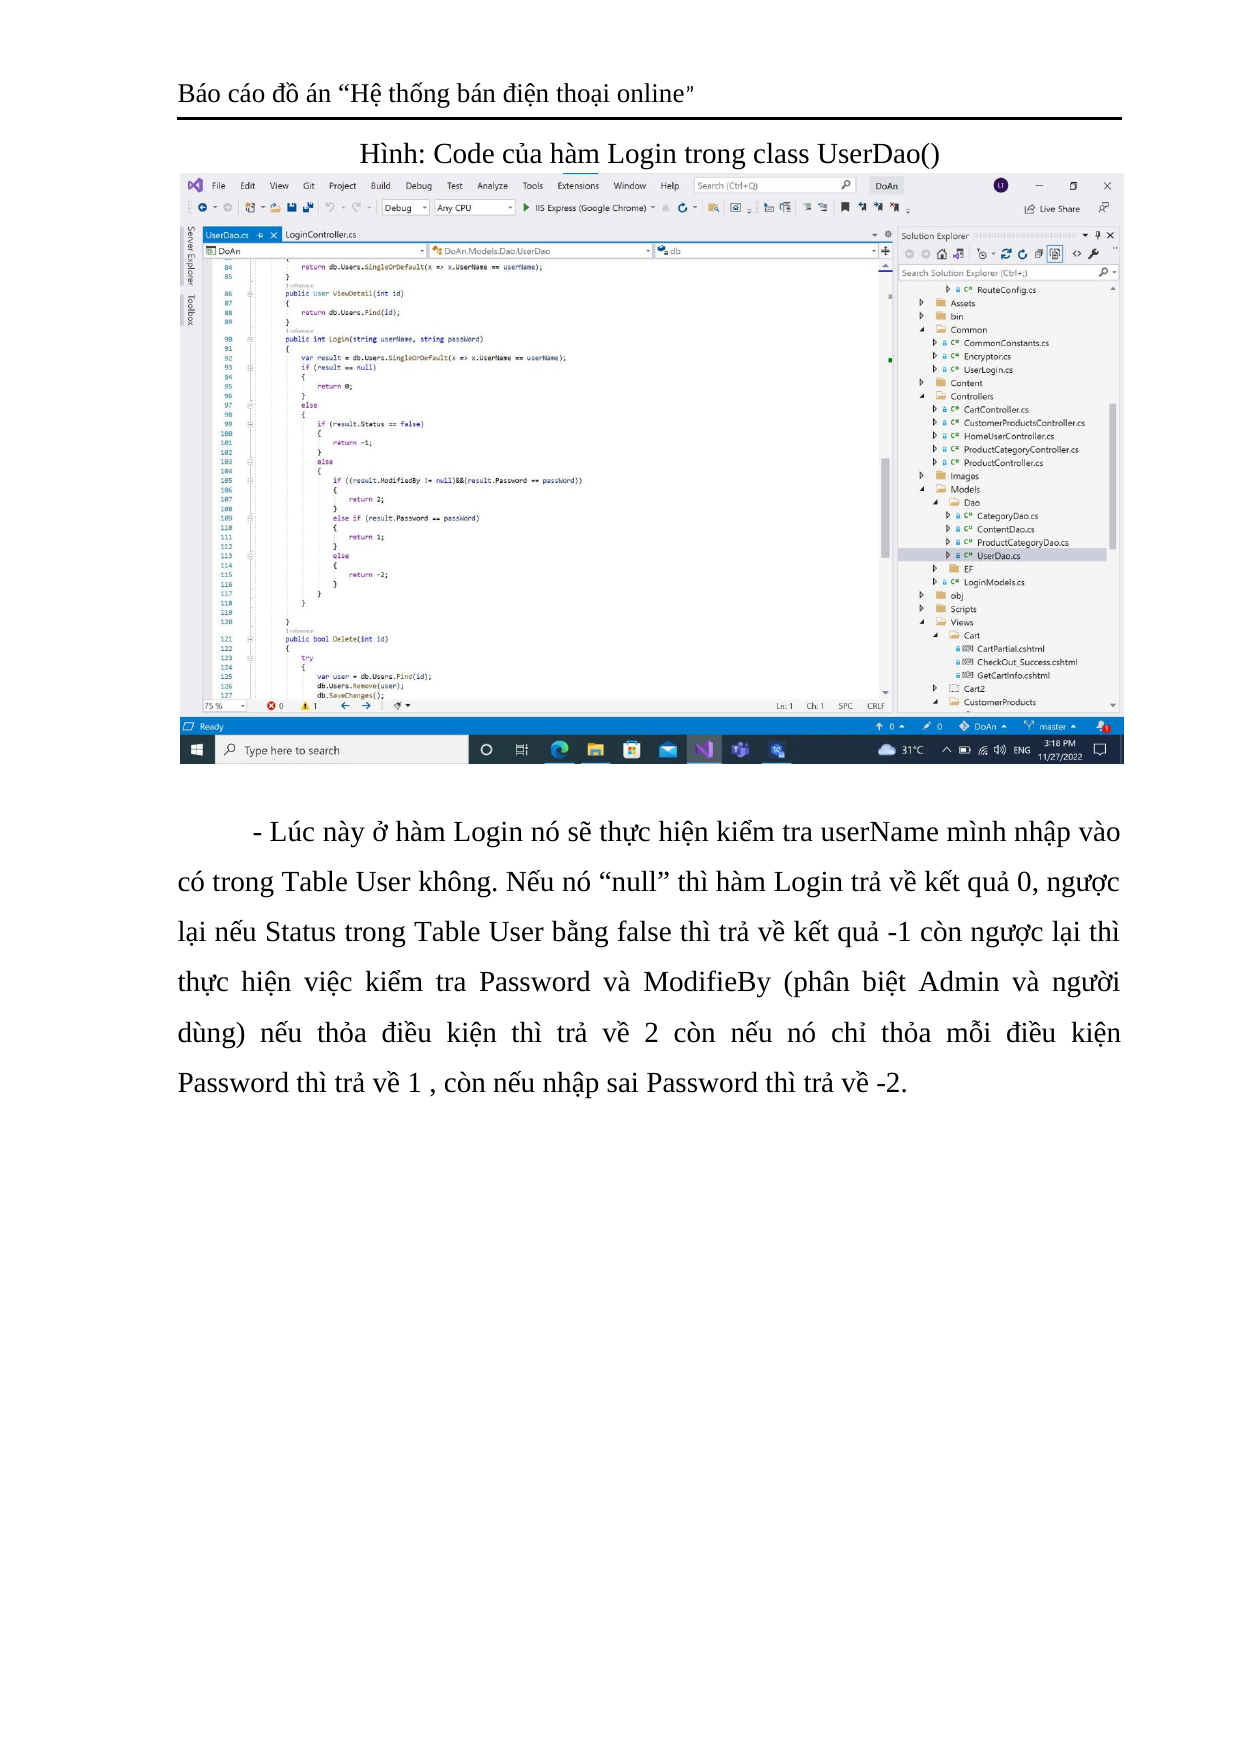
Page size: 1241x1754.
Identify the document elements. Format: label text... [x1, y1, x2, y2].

picture [180, 173, 1124, 764]
text Hình: Code của hàm Login trong class UserDao() [177, 136, 1122, 169]
